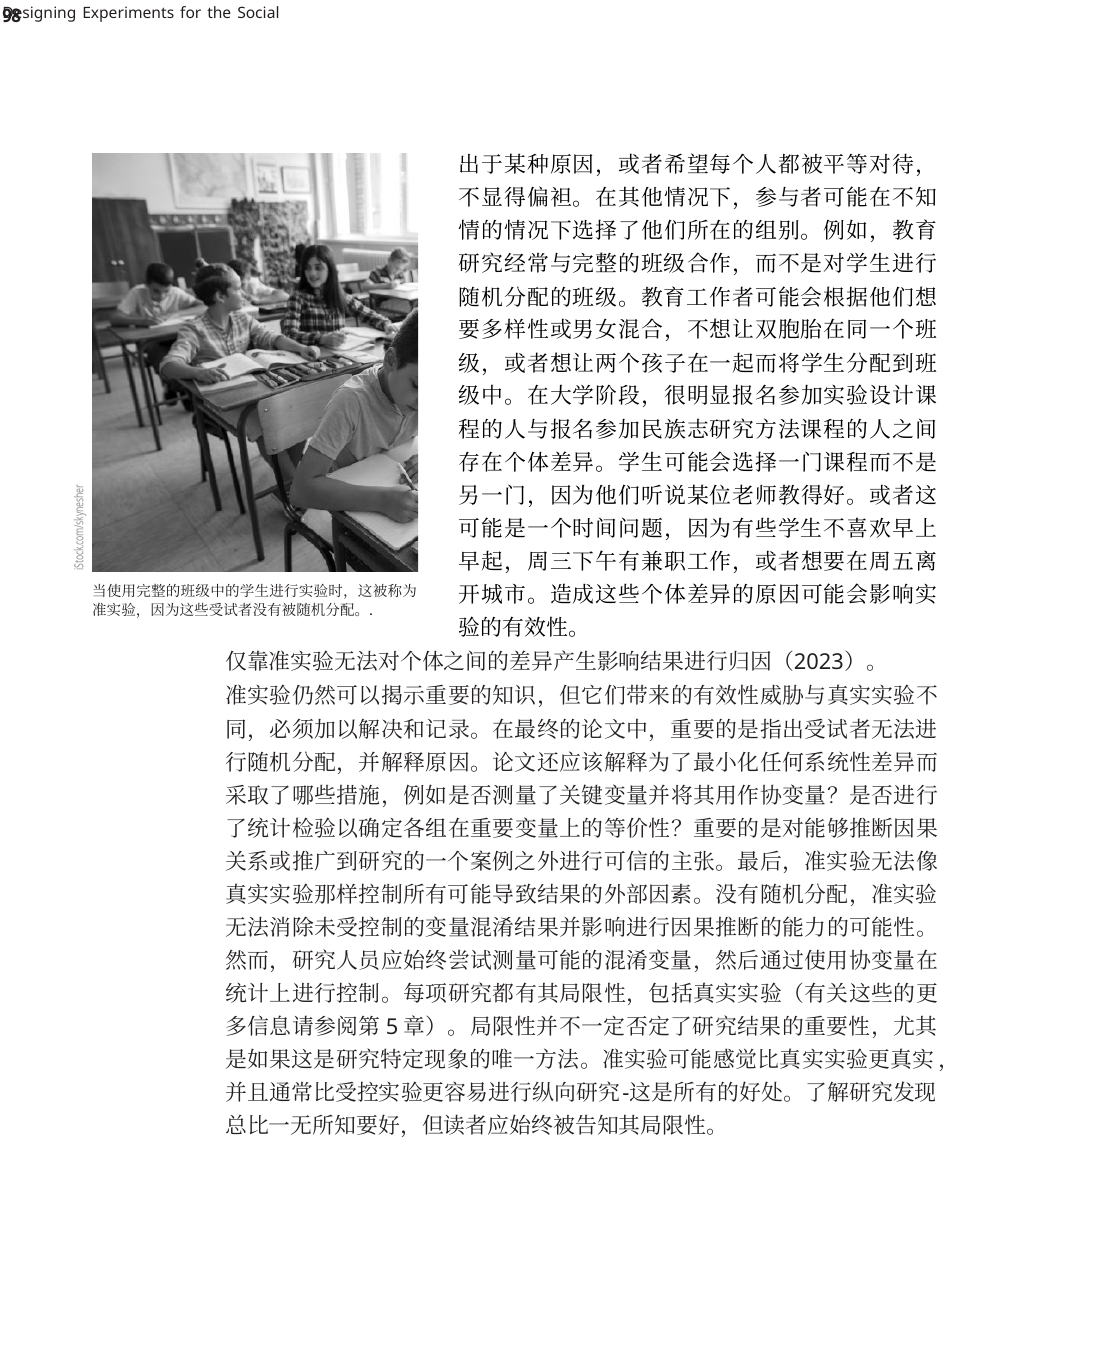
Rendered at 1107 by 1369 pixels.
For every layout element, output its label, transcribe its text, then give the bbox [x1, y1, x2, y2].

text 当使用完整的班级中的学生进行实验时，这被称为准实验，因为这些受试者没有被随机分配。. [92, 581, 417, 619]
text 出于某种原因，或者希望每个人都被平等对待，不显得偏袒。在其他情况下，参与者可能在不知情的情况下选择了他们所在的组别。例如，教育研究经常与完整的班级合作，而不是对学生进行随机分配的班级。教育工作者可能会根据他们想要多样性或男女混合，不想让双胞胎在同一个班级，或者想让两个孩子在一起而将学生分配到班级中。在大学阶段，很明显报名参加实验设计课程的人与报名参加民族志研究方法课程的人之间存在个体差异。学生可能会选择一门课程而不是另一门，因为他们听说某位老师教得好。或者这可能是一个时间问题，因为有些学生不喜欢早上早起，周三下午有兼职工作，或者想要在周五离开城市。造成这些个体差异的原因可能会影响实验的有效性。 [459, 148, 938, 641]
text 仅靠准实验无法对个体之间的差异产生影响结果进行归因（2023）。 [225, 644, 938, 676]
picture [92, 153, 419, 572]
text 准实验仍然可以揭示重要的知识，但它们带来的有效性威胁与真实实验不同，必须加以解决和记录。在最终的论文中，重要的是指出受试者无法进行随机分配，并解释原因。论文还应该解释为了最小化任何系统性差异而采取了哪些措施，例如是否测量了关键变量并将其用作协变量？是否进行了统计检验以确定各组在重要变量上的等价性？重要的是对能够推断因果关系或推广到研究的一个案例之外进行可信的主张。最后，准实验无法像真实实验那样控制所有可能导致结果的外部因素。没有随机分配，准实验无法消除未受控制的变量混淆结果并影响进行因果推断的能力的可能性。然而，研究人员应始终尝试测量可能的混淆变量，然后通过使用协变量在统计上进行控制。每项研究都有其局限性，包括真实实验（有关这些的更多信息请参阅第5章）。局限性并不一定否定了研究结果的重要性，尤其是如果这是研究特定现象的唯一方法。准实验可能感觉比真实实验更真实，并且通常比受控实验更容易进行纵向研究-这是所有的好处。了解研究发现总比一无所知要好，但读者应始终被告知其局限性。 [225, 679, 938, 1140]
